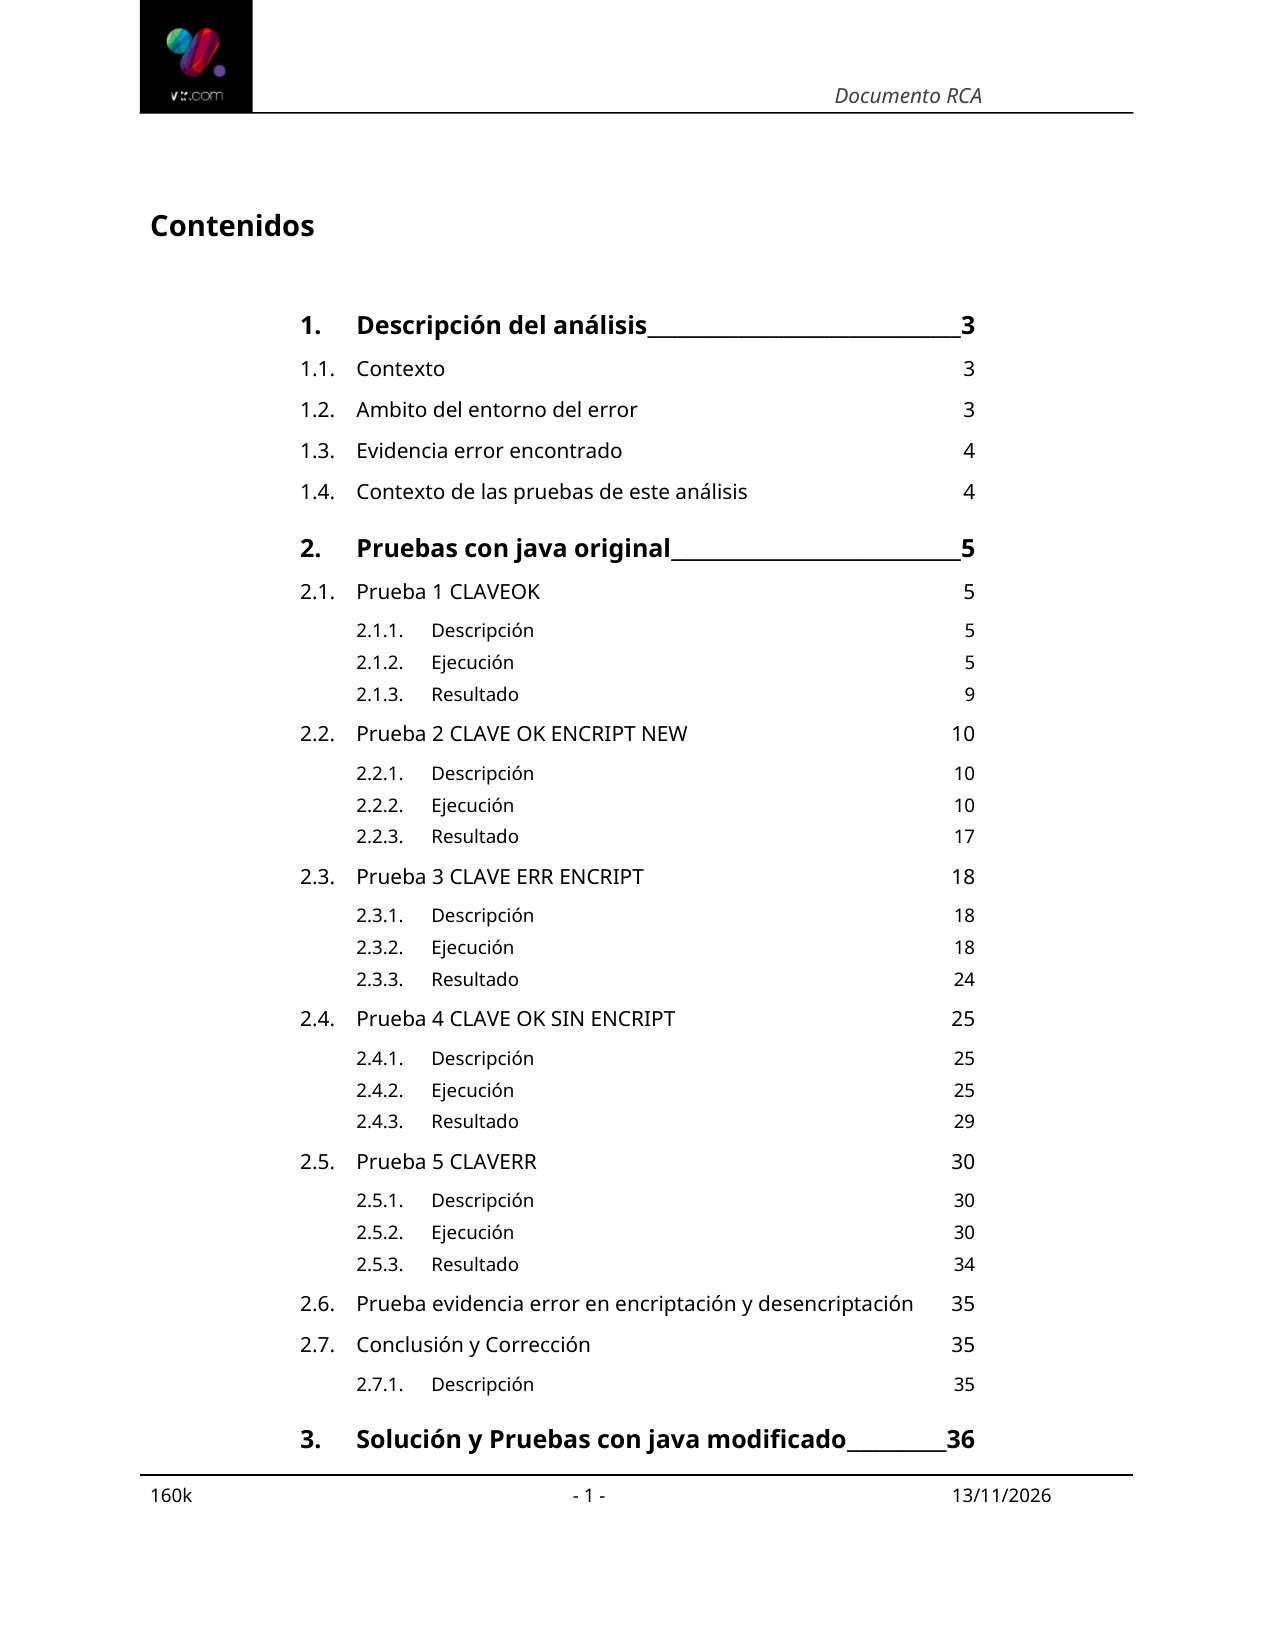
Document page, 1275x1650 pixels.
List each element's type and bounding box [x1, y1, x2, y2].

picture [166, 28, 226, 101]
